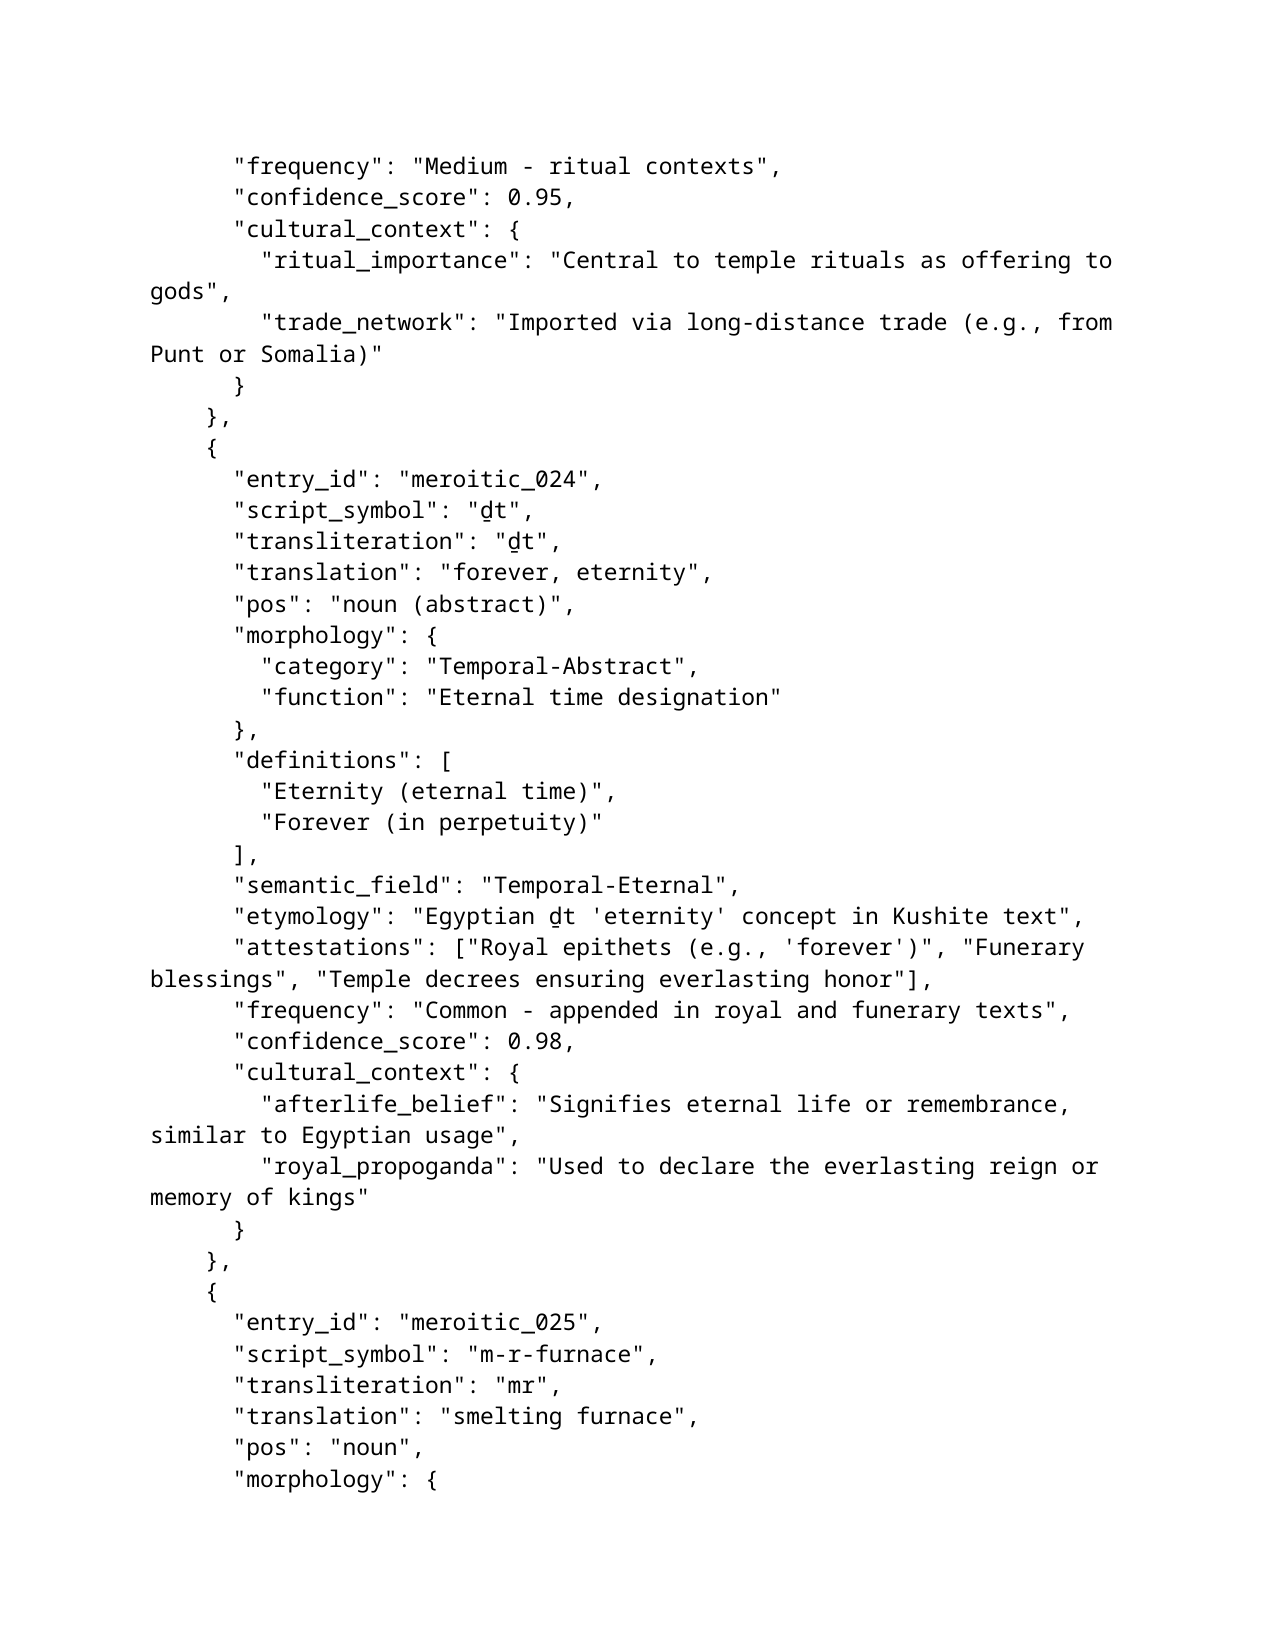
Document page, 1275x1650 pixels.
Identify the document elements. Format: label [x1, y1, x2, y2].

text [150, 150, 1125, 1494]
